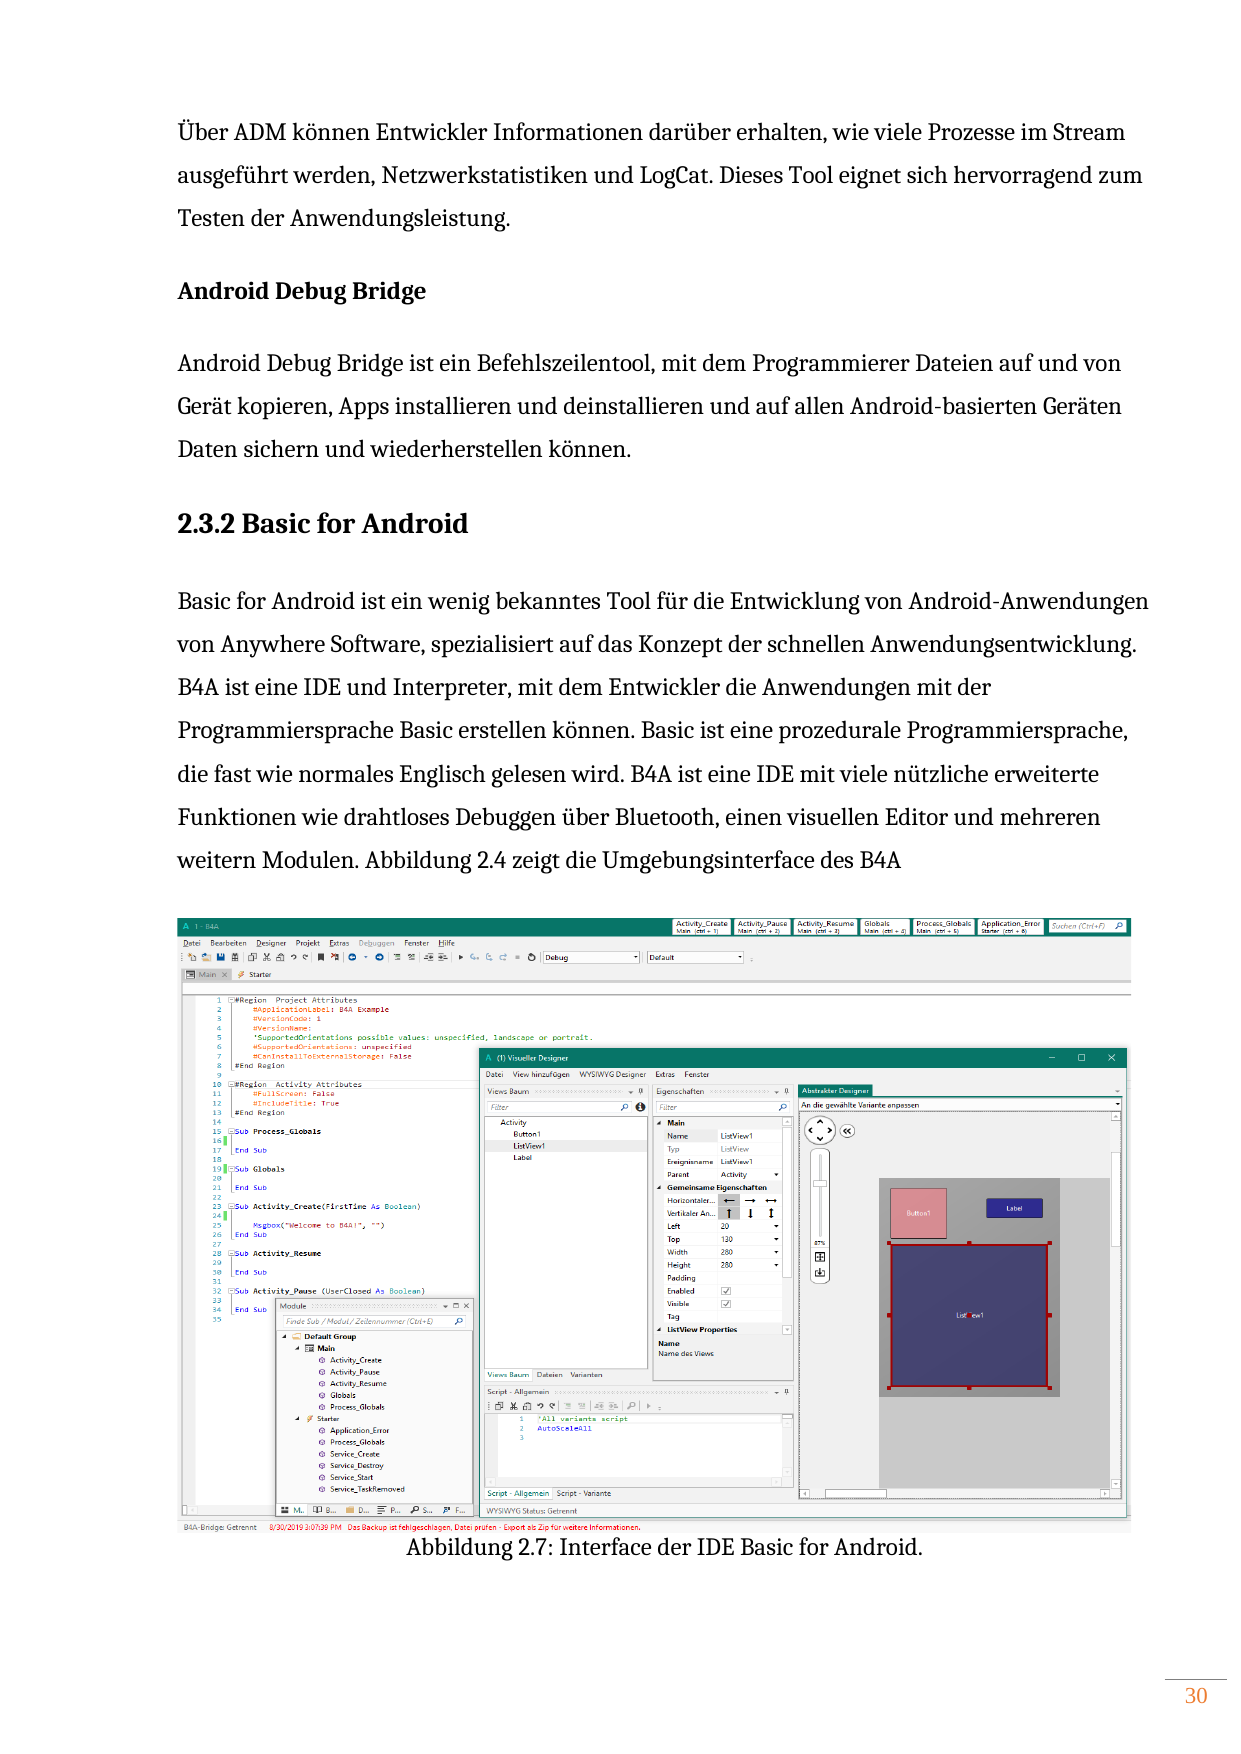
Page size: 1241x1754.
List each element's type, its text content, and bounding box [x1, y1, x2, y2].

subtitle Android Debug Bridge [177, 277, 1152, 305]
picture [177, 918, 1132, 1533]
subtitle 2.3.2 Basic for Android [177, 507, 1152, 541]
text Über ADM können Entwickler Informationen darüber erhalten, wie viele Prozesse im Stream ausgeführt werden, Netzwerkstatistiken und LogCat. Dieses Tool eignet sich hervorragend zum Testen der Anwendungsleistung. [177, 118, 1152, 233]
text Basic for Android ist ein wenig bekanntes Tool für die Entwicklung von Android-Anwendungen von Anywhere Software, spezialisiert auf das Konzept der schnellen Anwendungsentwicklung. B4A ist eine IDE und Interpreter, mit dem Entwickler die Anwendungen mit der Programmiersprache Basic erstellen können. Basic ist eine prozedurale Programmiersprache, die fast wie normales Englisch gelesen wird. B4A ist eine IDE mit viele nützliche erweiterte Funktionen wie drahtloses Debuggen über Bluetooth, einen visuellen Editor und mehreren weitern Modulen. Abbildung 2.4 zeigt die Umgebungsinterface des B4A [177, 587, 1152, 874]
text Android Debug Bridge ist ein Befehlszeilentool, mit dem Programmierer Dateien auf und von Gerät kopieren, Apps installieren und deinstallieren und auf allen Android-basierten Geräten Daten sichern und wiederherstellen können. [177, 349, 1152, 464]
